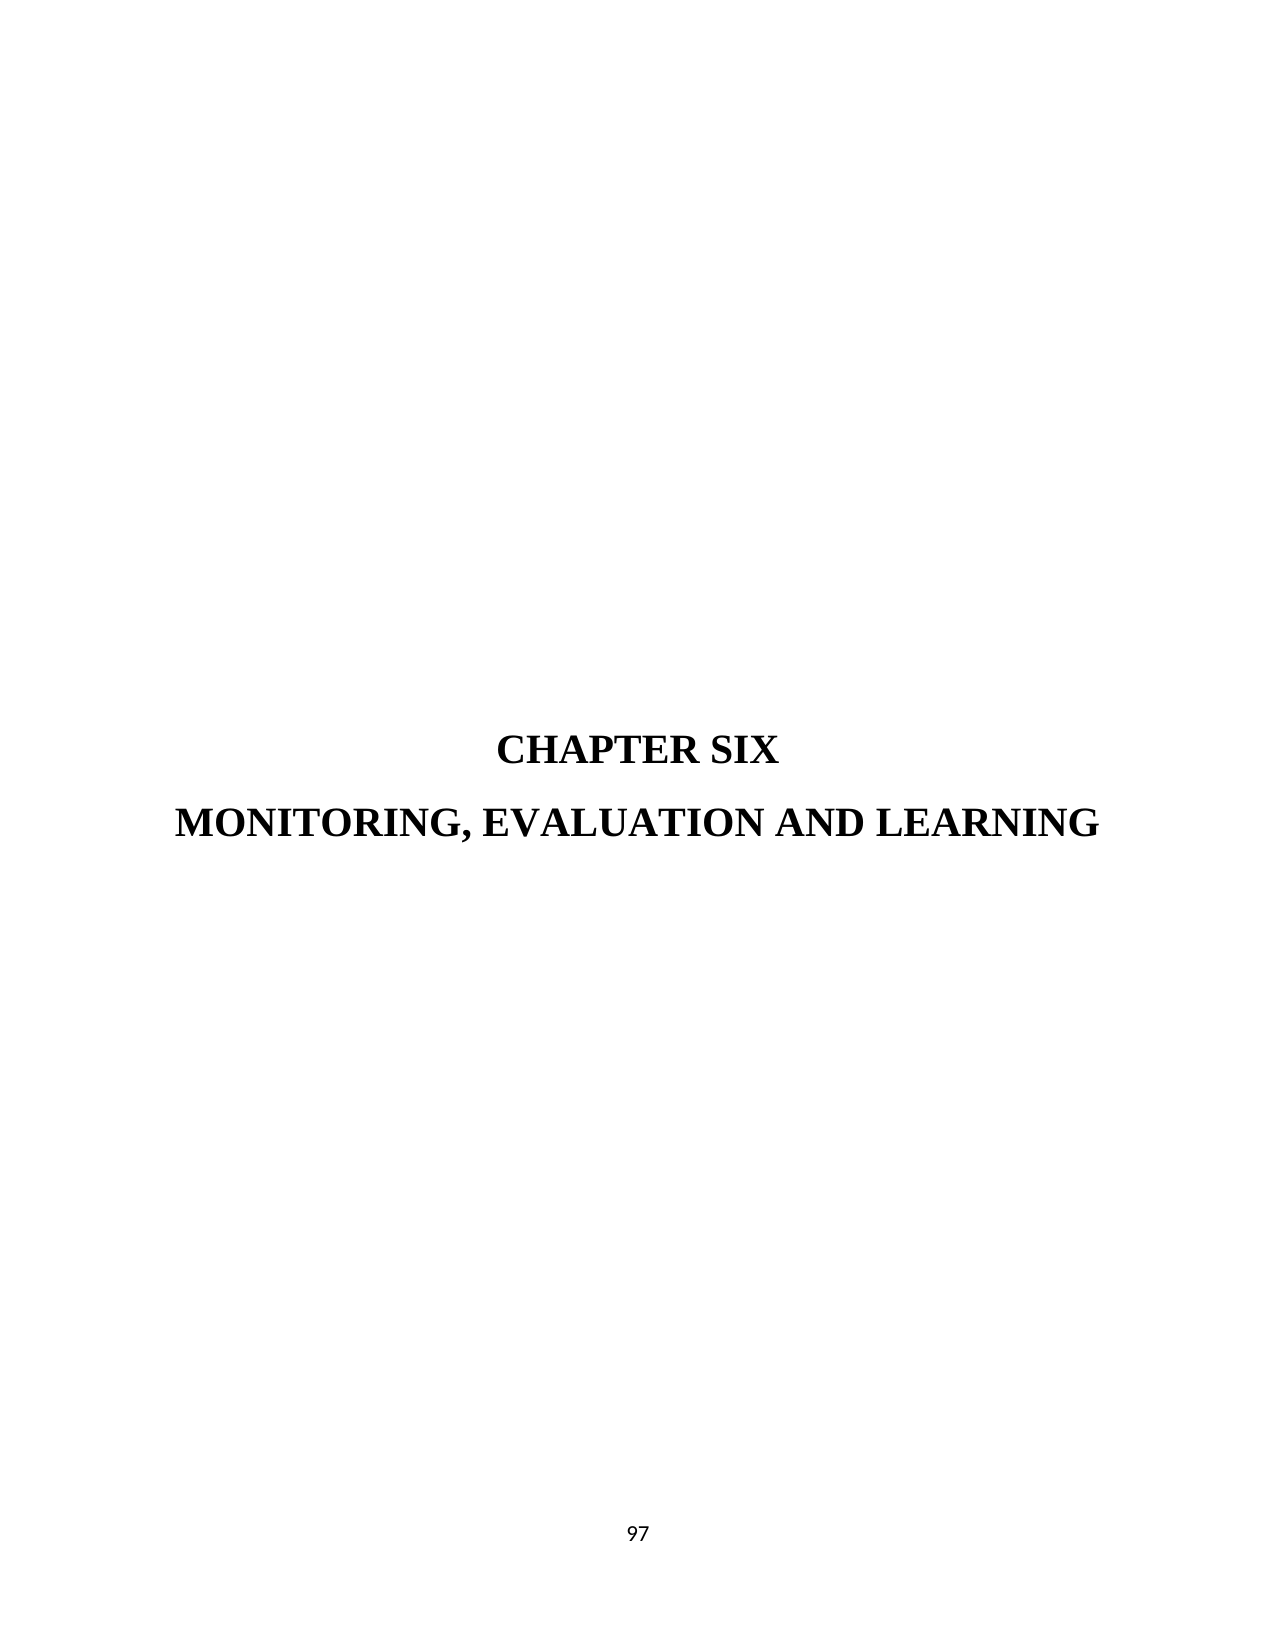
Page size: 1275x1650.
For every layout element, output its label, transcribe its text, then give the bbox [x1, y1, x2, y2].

subtitle MONITORING, EVALUATION AND LEARNING [150, 797, 1125, 845]
subtitle CHAPTER SIX [150, 724, 1125, 772]
